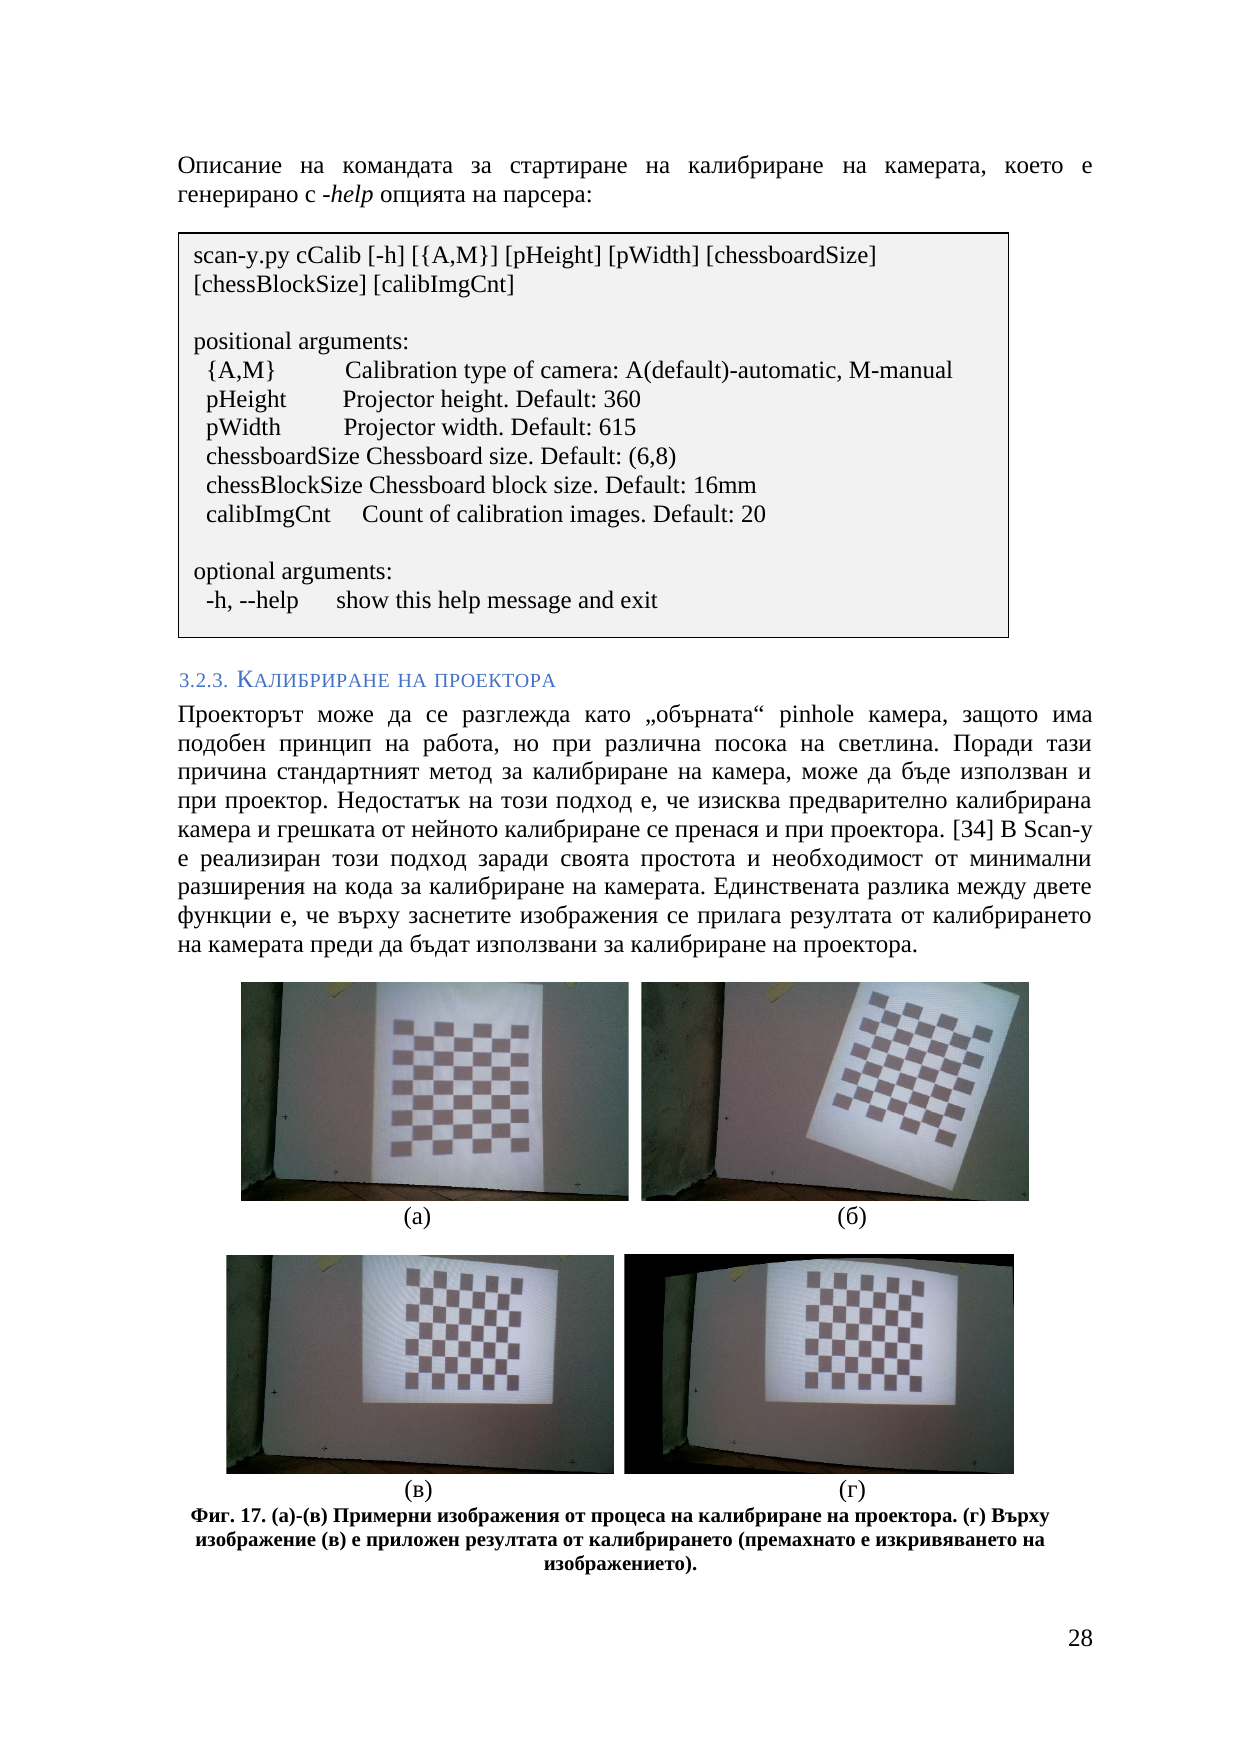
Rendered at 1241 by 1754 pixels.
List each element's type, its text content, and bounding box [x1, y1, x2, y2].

picture [241, 982, 629, 1201]
text Фиг. 17. (а)-(в) Примерни изображения от процеса на калибриране на проектора. (г) Върху изображение (в) е приложен резултата от калибрирането (премахнато е изкривяването на изображението). [148, 1503, 1093, 1575]
text (в) (г) [177, 1474, 1093, 1503]
text Проекторът може да се разглежда като „обърната“ pinhole камера, защото има подобен принцип на работа, но при различна посока на светлина. Поради тази причина стандартният метод за калибриране на камера, може да бъде използван и при проектор. Недостатък на този подход е, че изисква предварително калибрирана камера и грешката от нейното калибриране се пренася и при проектора. [34] В Scan-y е реализиран този подход заради своята простота и необходимост от минимални разширения на кода за калибриране на камерата. Единствената разлика между двете функции е, че върху заснетите изображения се прилага резултата от калибрирането на камерата преди да бъдат използвани за калибриране на проектора. [177, 699, 1093, 958]
picture [624, 1254, 1014, 1474]
text Описание на командата за стартиране на калибриране на камерата, което е генерирано с -help опцията на парсера: [177, 150, 1093, 207]
subtitle Калибриране на проектора [228, 664, 1093, 693]
picture [226, 1255, 614, 1474]
text (а) (б) [177, 1201, 1093, 1229]
picture [641, 982, 1029, 1201]
